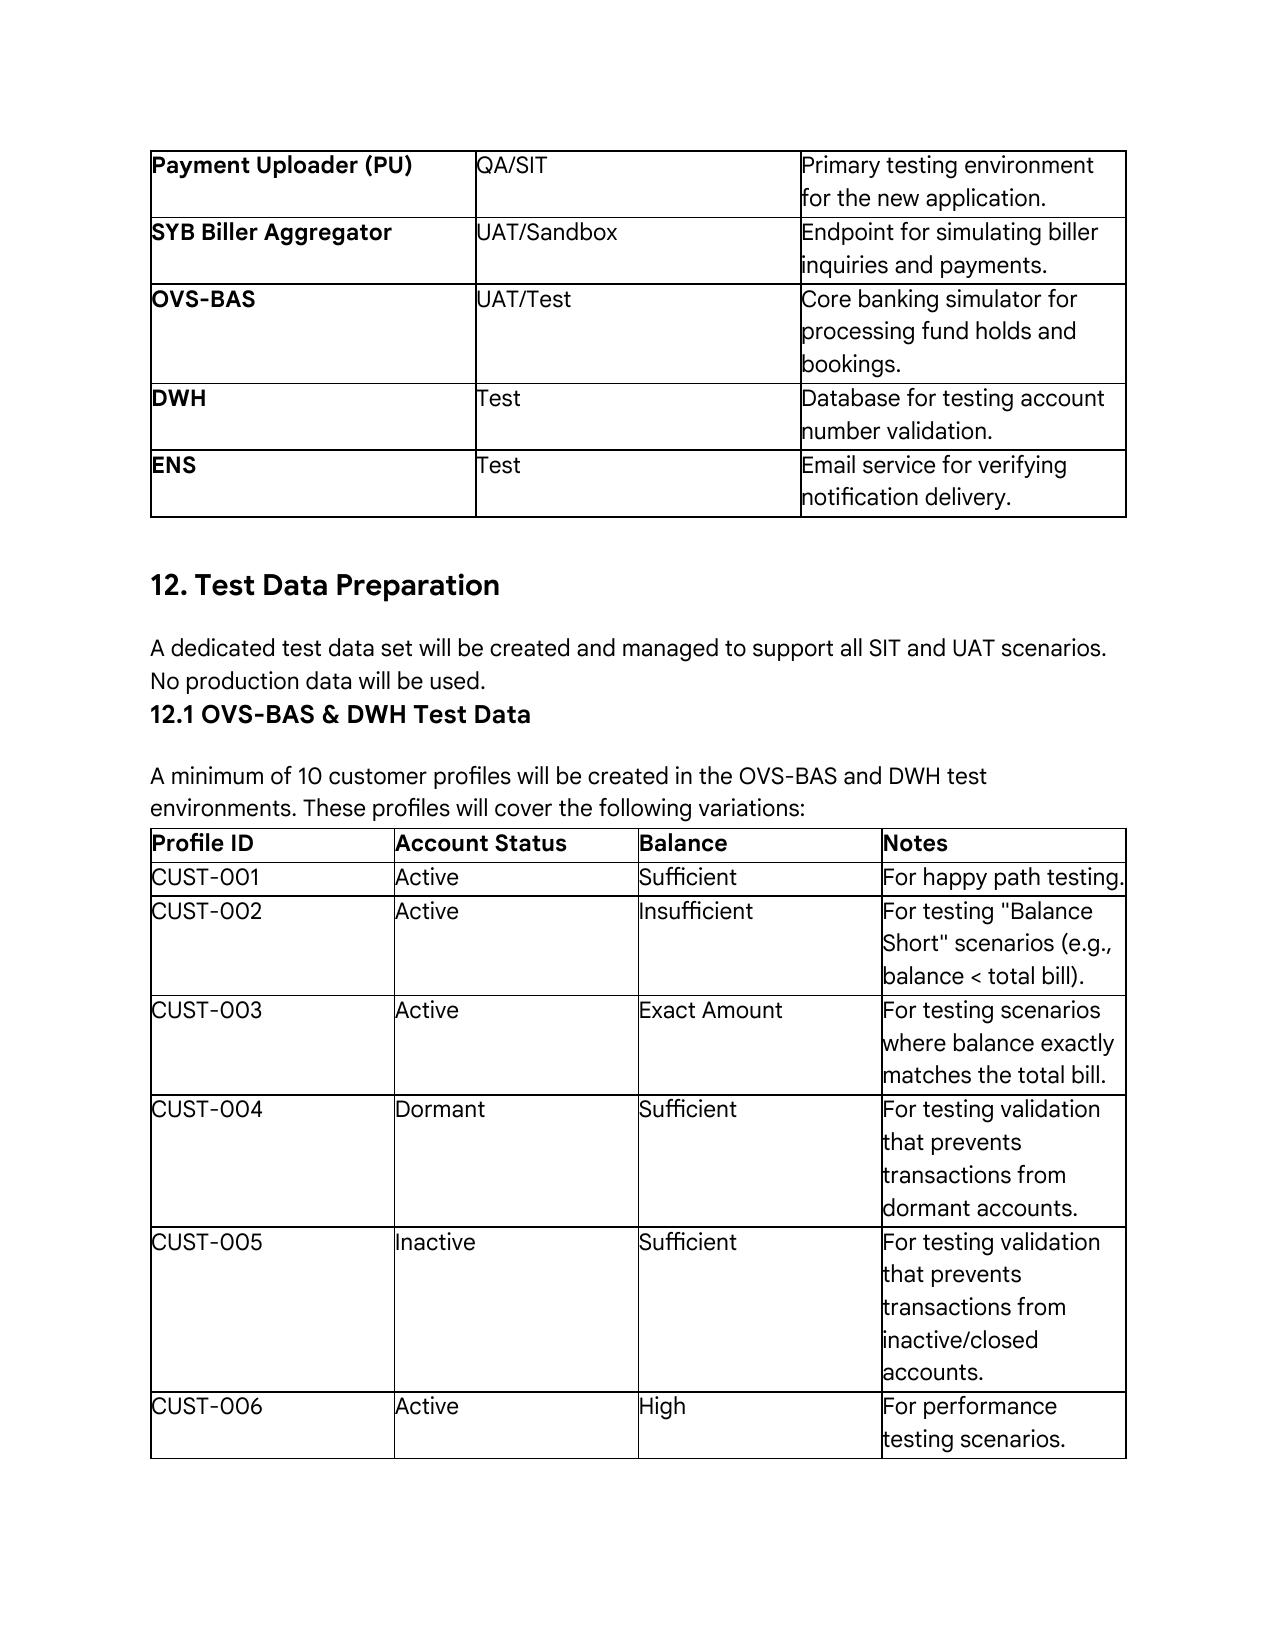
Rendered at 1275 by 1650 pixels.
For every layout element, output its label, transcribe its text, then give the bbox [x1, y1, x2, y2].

table_cell For happy path testing. [883, 863, 1125, 895]
table_cell CUST-001 [152, 863, 394, 895]
table_cell Active [395, 1393, 638, 1458]
table_cell Dormant [395, 1096, 638, 1226]
table_cell DWH [152, 384, 475, 449]
table_cell CUST-004 [152, 1096, 394, 1226]
table_cell For testing "Balance Short" scenarios (e.g., balance < total bill). [883, 897, 1125, 995]
table_cell Sufficient [639, 863, 881, 895]
table_cell SYB Biller Aggregator [152, 218, 475, 283]
table_cell Active [395, 996, 638, 1094]
table_cell Core banking simulator for processing fund holds and bookings. [802, 285, 1125, 383]
text A minimum of 10 customer profiles will be created in the OVS-BAS and DWH test environments. These profiles will cover the following variations: [150, 762, 1125, 823]
table_cell Active [395, 863, 638, 895]
table_cell UAT/Test [477, 285, 800, 383]
table_cell Sufficient [639, 1228, 881, 1391]
table_header Notes [883, 829, 1125, 861]
table_cell OVS-BAS [152, 285, 475, 383]
table_cell QA/SIT [477, 152, 800, 217]
table_cell For testing validation that prevents transactions from inactive/closed accounts. [883, 1228, 1125, 1391]
table_cell Test [477, 384, 800, 449]
table_cell CUST-003 [152, 996, 394, 1094]
subtitle 12.1 OVS-BAS & DWH Test Data [150, 700, 1125, 731]
table_cell Email service for verifying notification delivery. [802, 451, 1125, 516]
table_cell Inactive [395, 1228, 638, 1391]
table_cell CUST-002 [152, 897, 394, 995]
table_header Account Status [395, 829, 638, 861]
table_cell CUST-006 [152, 1393, 394, 1458]
table_header Profile ID [152, 829, 394, 861]
table_header Balance [639, 829, 881, 861]
table_cell Test [477, 451, 800, 516]
table_cell Exact Amount [639, 996, 881, 1094]
table_cell Primary testing environment for the new application. [802, 152, 1125, 217]
table_cell Sufficient [639, 1096, 881, 1226]
table_cell For testing validation that prevents transactions from dormant accounts. [883, 1096, 1125, 1226]
table_cell ENS [152, 451, 475, 516]
table_cell Payment Uploader (PU) [152, 152, 475, 217]
table_cell CUST-005 [152, 1228, 394, 1391]
table_cell For testing scenarios where balance exactly matches the total bill. [883, 996, 1125, 1094]
table_cell For performance testing scenarios. [883, 1393, 1125, 1458]
table_cell Database for testing account number validation. [802, 384, 1125, 449]
table_cell Active [395, 897, 638, 995]
table_cell Insufficient [639, 897, 881, 995]
text A dedicated test data set will be created and managed to support all SIT and UAT scenarios. No production data will be used. [150, 634, 1125, 696]
subtitle 12. Test Data Preparation [150, 568, 1125, 604]
table_cell High [639, 1393, 881, 1458]
table_cell UAT/Sandbox [477, 218, 800, 283]
table_cell Endpoint for simulating biller inquiries and payments. [802, 218, 1125, 283]
